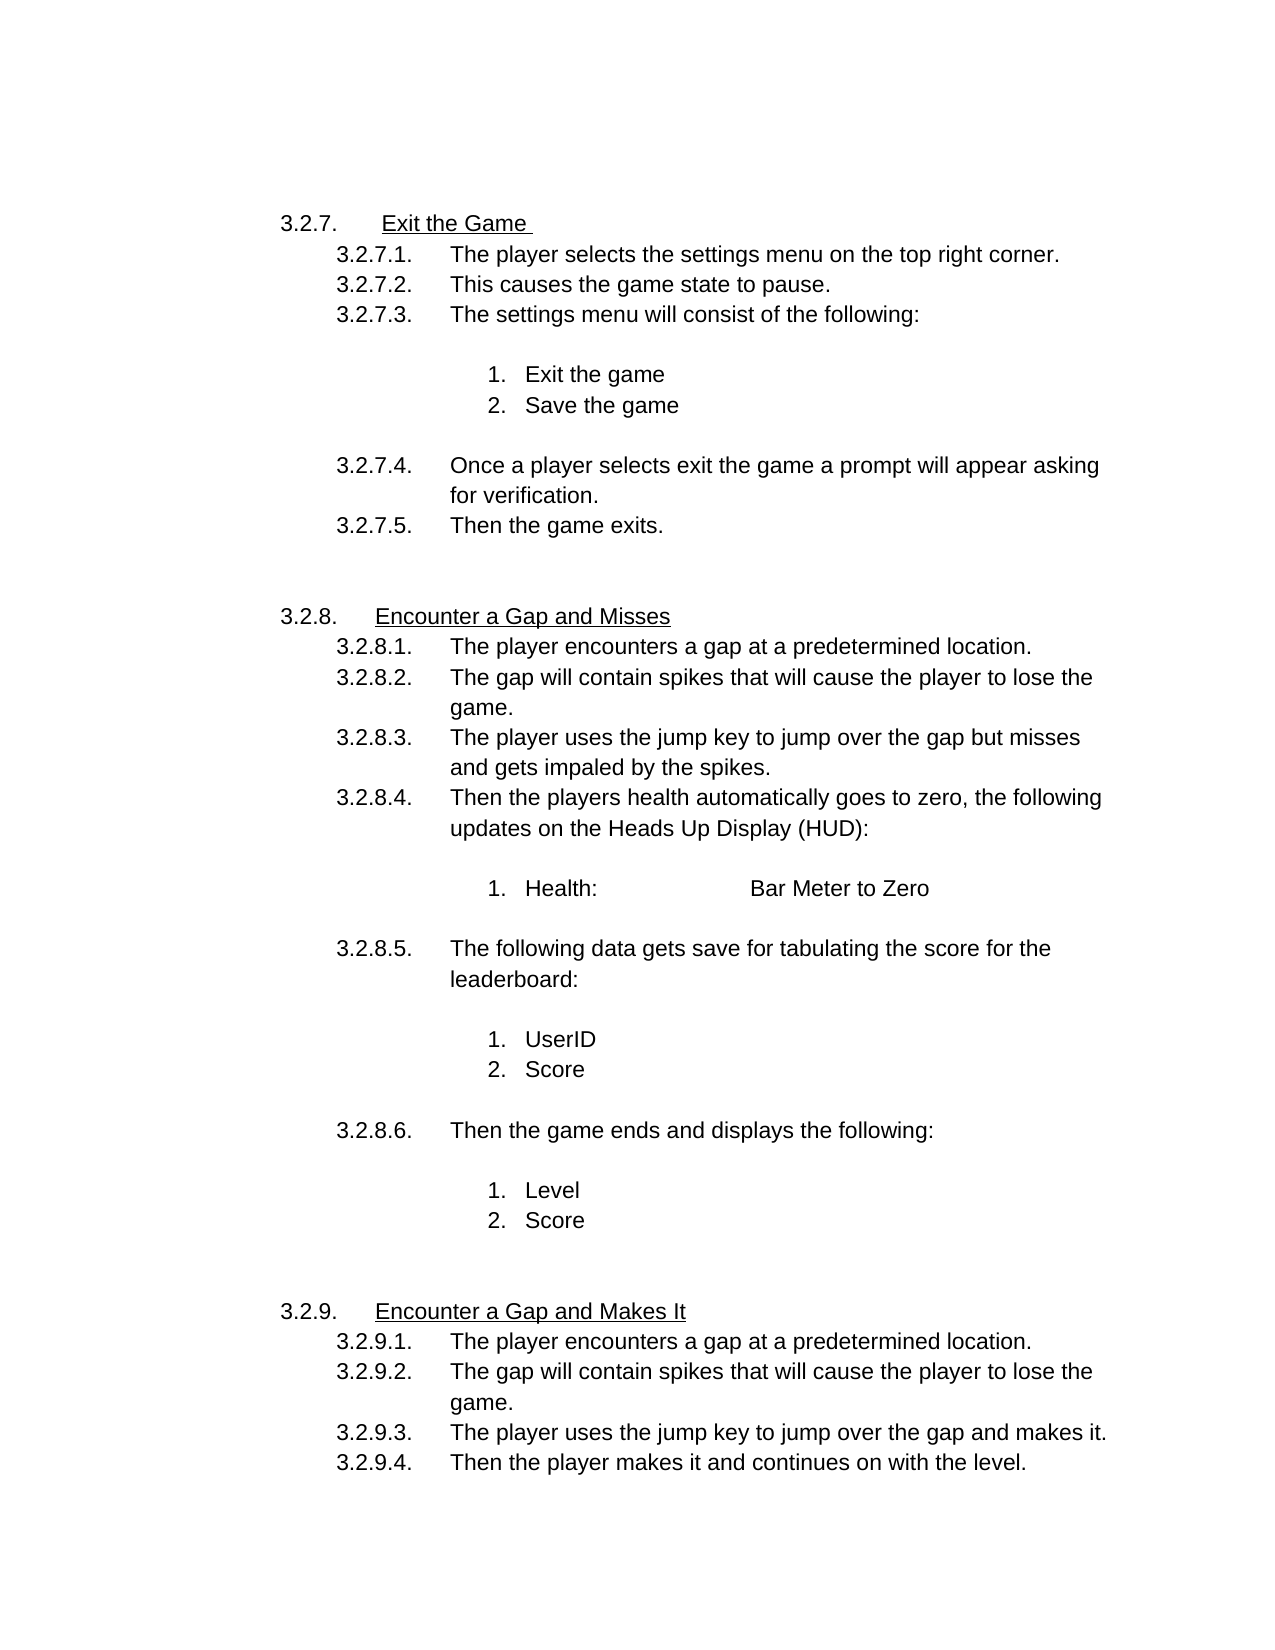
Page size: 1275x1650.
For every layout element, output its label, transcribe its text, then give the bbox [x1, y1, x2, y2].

list Score [487, 1056, 1125, 1083]
list This causes the game state to pause. [412, 271, 1125, 297]
list Then the game ends and displays the following: [412, 1117, 1125, 1143]
list UserID [487, 1026, 1125, 1052]
list The player encounters a gap at a predetermined location. [412, 1328, 1125, 1354]
list Exit the game [487, 361, 1125, 388]
list Exit the Game [337, 210, 1125, 237]
list The player encounters a gap at a predetermined location. [412, 633, 1125, 660]
list Then the players health automatically goes to zero, the following updates on the Heads Up Display (HUD): [412, 784, 1125, 841]
list Once a player selects exit the game a prompt will appear asking for verification. [412, 452, 1125, 509]
list Save the game [487, 392, 1125, 418]
list Encounter a Gap and Makes It [337, 1298, 1125, 1324]
list Health: Bar Meter to Zero [487, 875, 1125, 901]
list The gap will contain spikes that will cause the player to lose the game. [412, 663, 1125, 720]
list Then the player makes it and continues on with the level. [412, 1449, 1125, 1475]
list Encounter a Gap and Misses [337, 603, 1125, 629]
list The player selects the settings menu on the top right corner. [412, 241, 1125, 267]
list The player uses the jump key to jump over the gap but misses and gets impaled by the spikes. [412, 724, 1125, 781]
list The following data gets save for tabulating the score for the leaderboard: [412, 935, 1125, 992]
list Score [487, 1207, 1125, 1234]
list The settings menu will consist of the following: [412, 301, 1125, 327]
list Then the game exits. [412, 512, 1125, 539]
list Level [487, 1177, 1125, 1203]
list The gap will contain spikes that will cause the player to lose the game. [412, 1358, 1125, 1415]
list The player uses the jump key to jump over the gap and makes it. [412, 1419, 1125, 1445]
